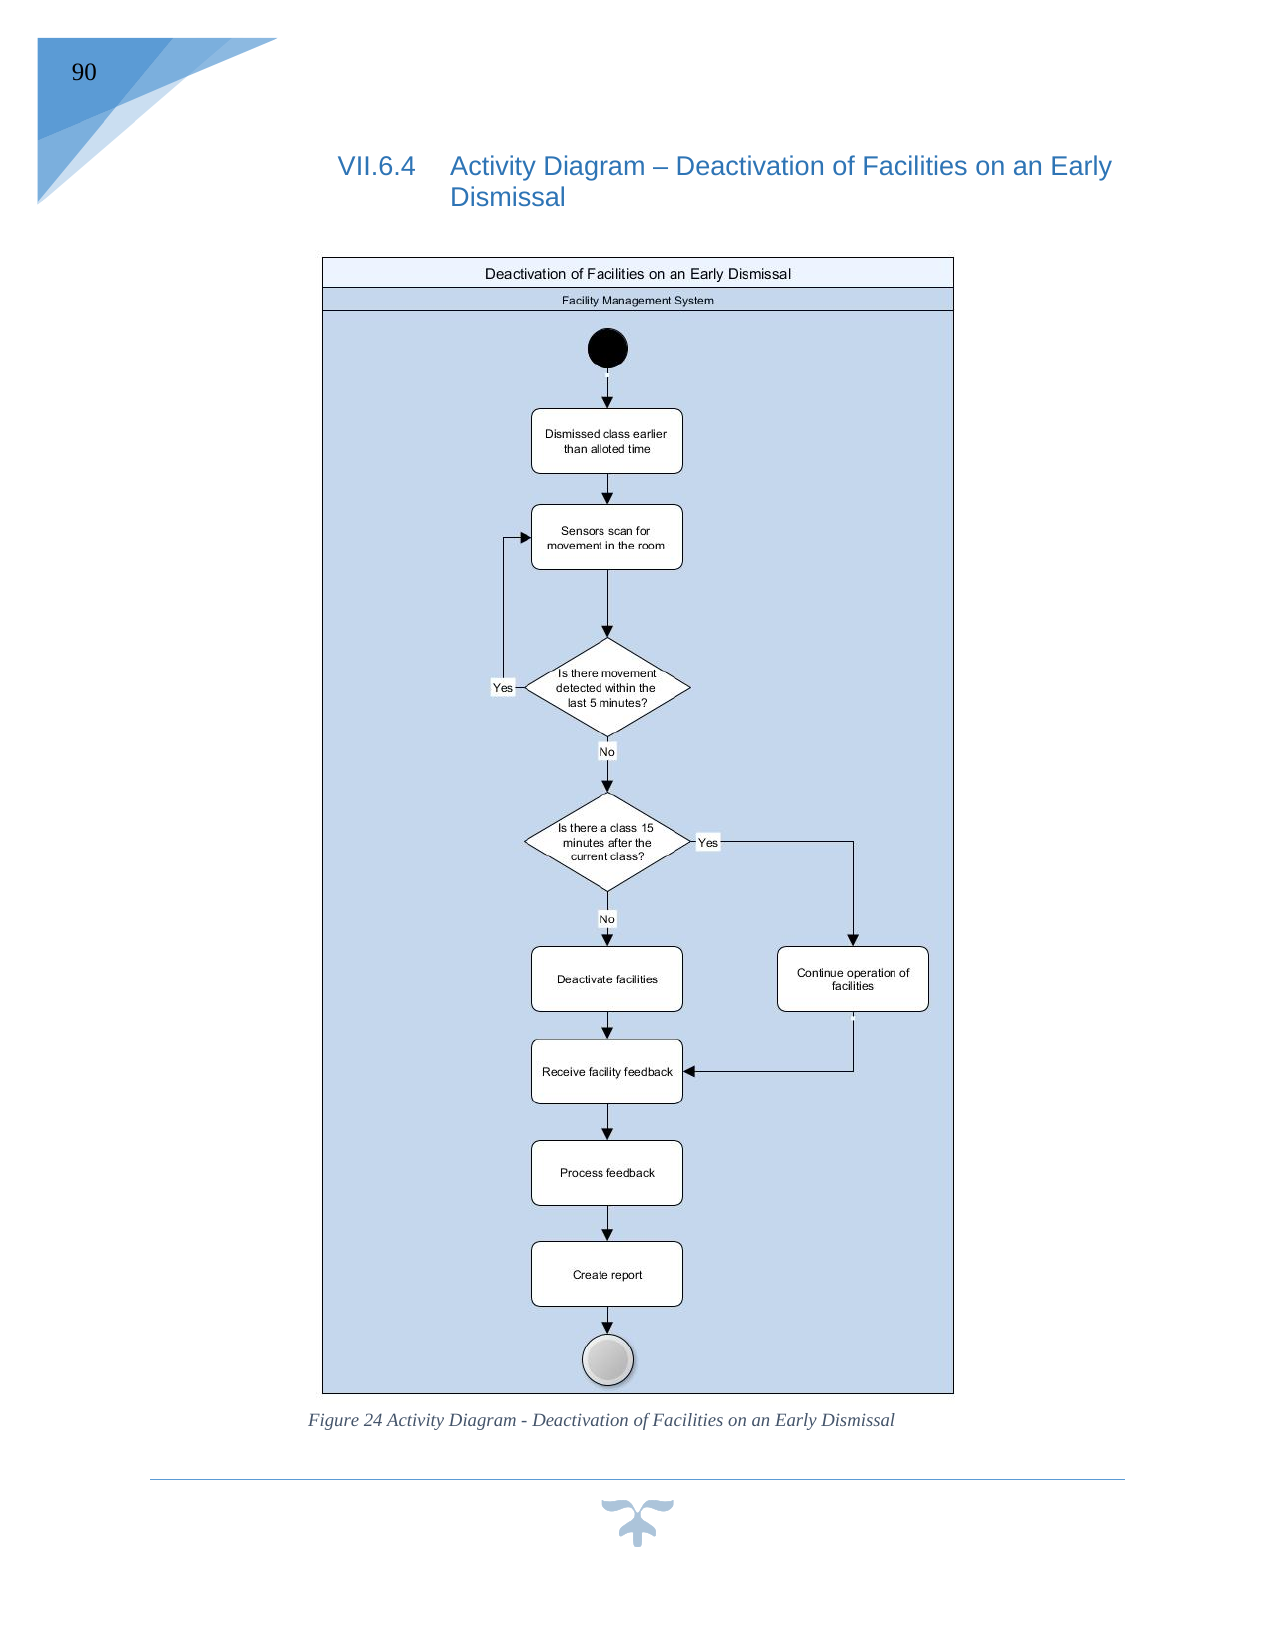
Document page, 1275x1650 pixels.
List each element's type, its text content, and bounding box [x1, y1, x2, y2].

picture [307, 242, 964, 1404]
picture [37, 37, 279, 206]
subtitle Activity Diagram – Deactivation of Facilities on an Early Dismissal [337, 150, 1125, 212]
